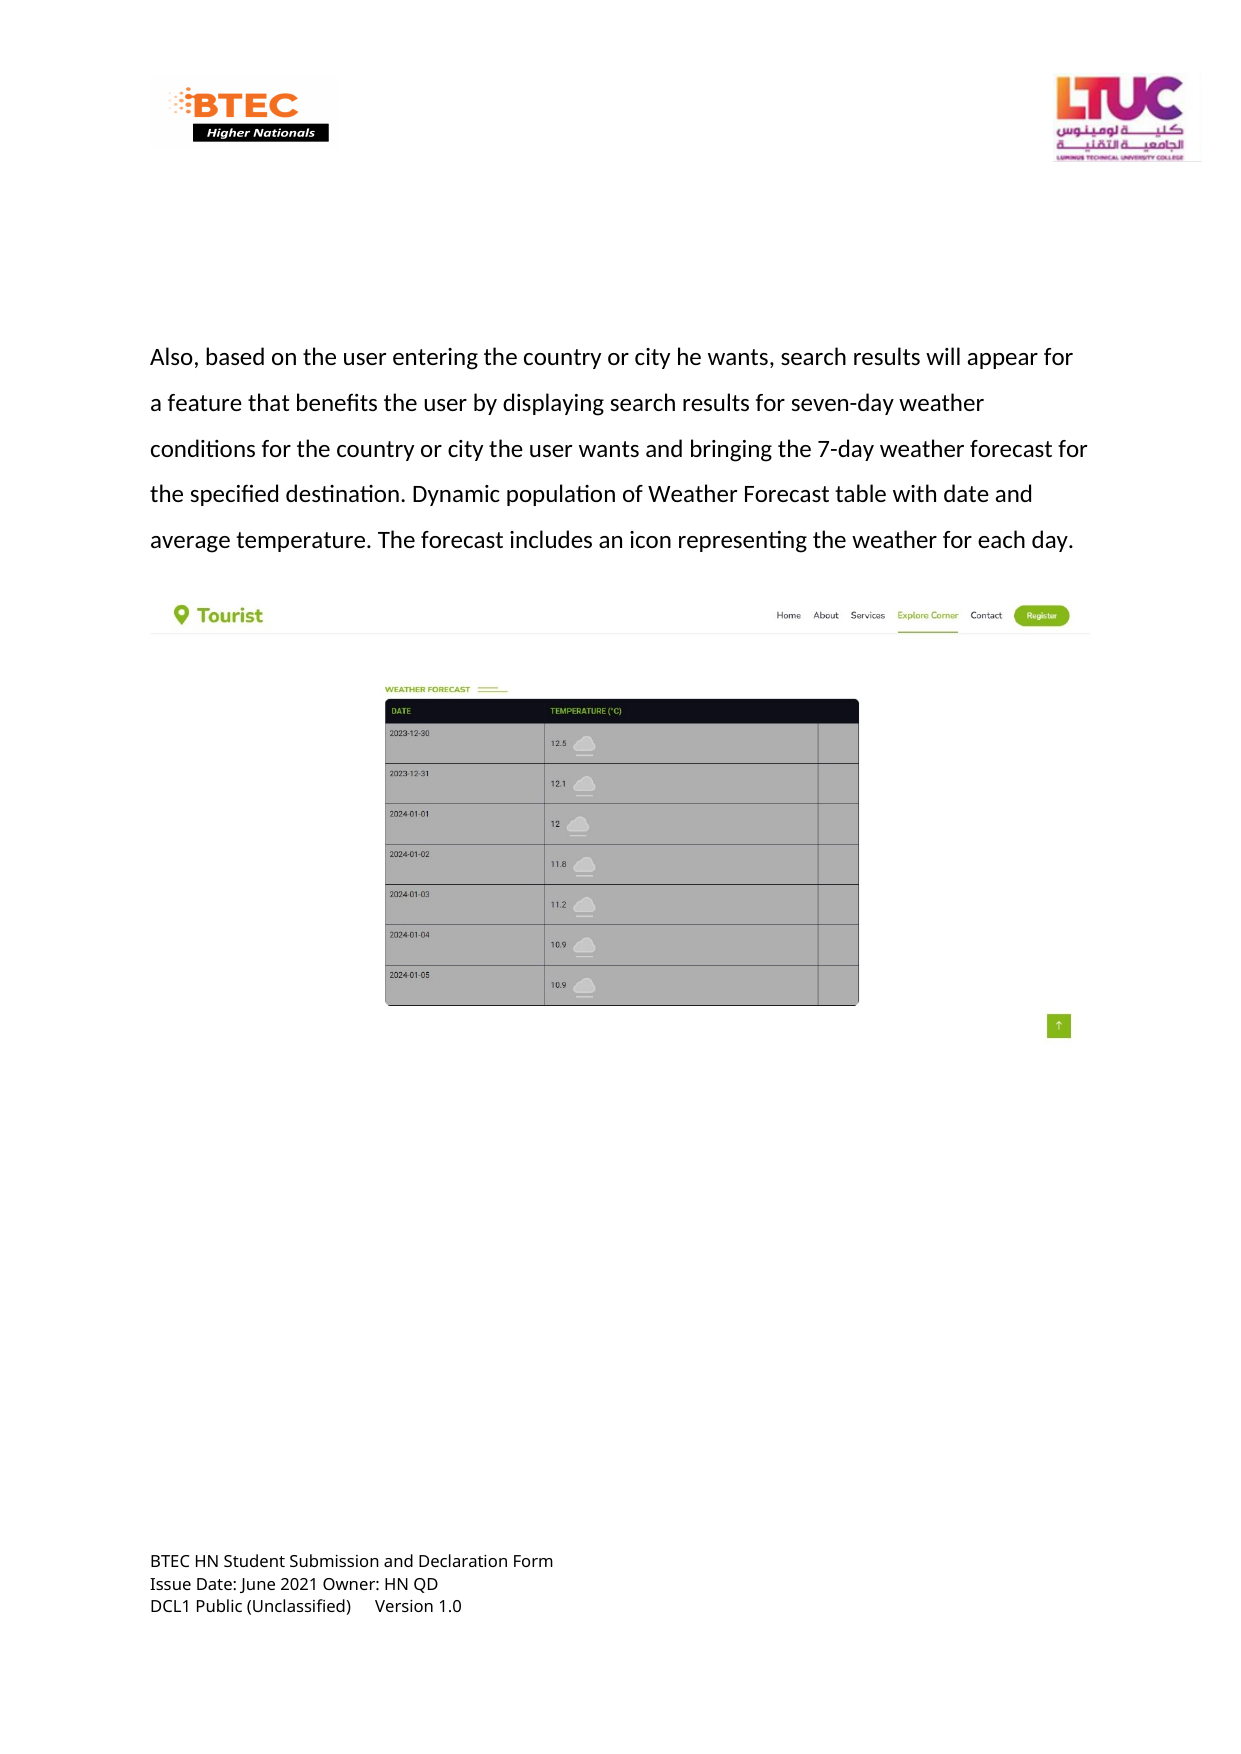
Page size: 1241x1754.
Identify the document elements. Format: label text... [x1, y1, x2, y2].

picture [150, 76, 339, 150]
picture [150, 599, 1091, 1055]
text Also, based on the user entering the country or city he wants, search results will appear for a feature that benefits the user by displaying search results for seven-day weather conditions for the country or city the user wants and bringing the 7-day weather forecast for the specified destination. Dynamic population of Weather Forecast table with date and average temperature. The forecast includes an icon representing the weather for each day. [150, 341, 1090, 555]
picture [1053, 73, 1202, 163]
